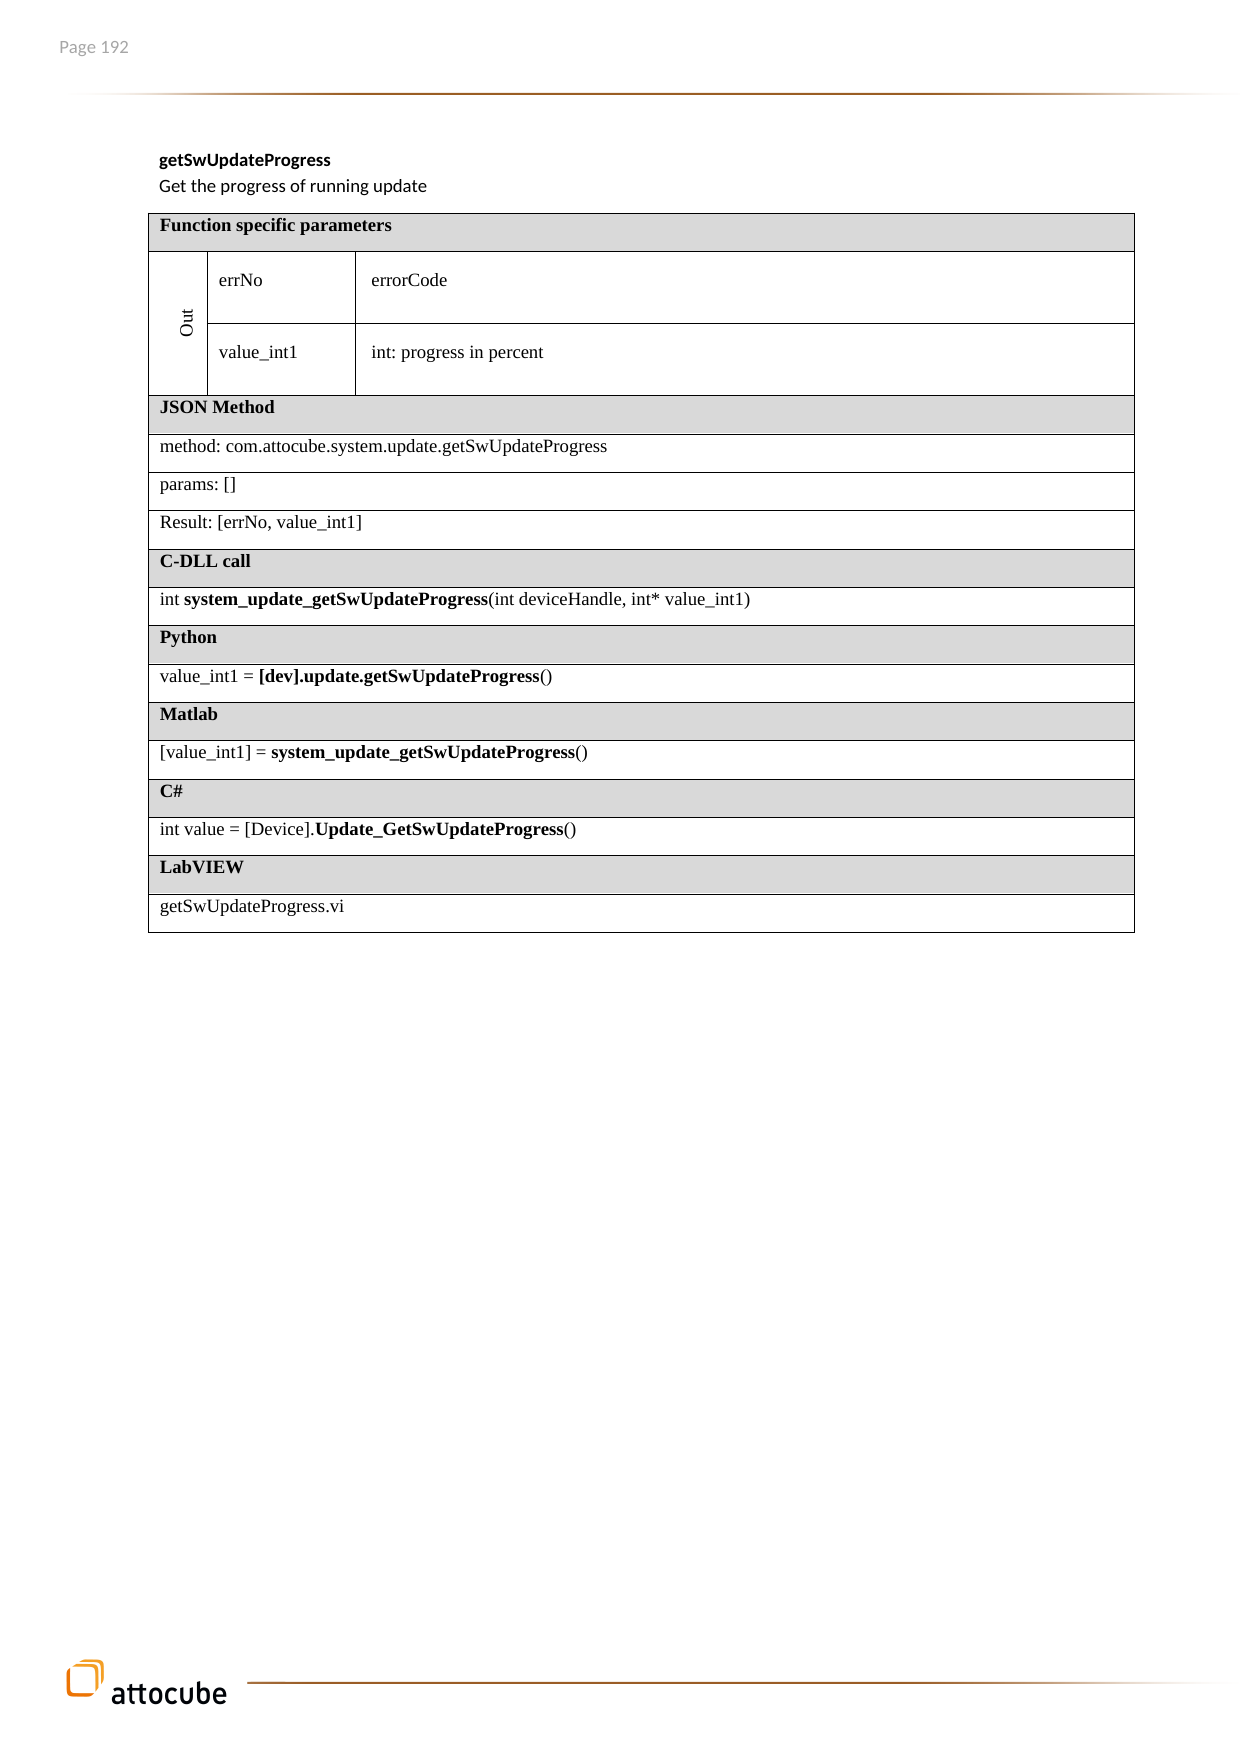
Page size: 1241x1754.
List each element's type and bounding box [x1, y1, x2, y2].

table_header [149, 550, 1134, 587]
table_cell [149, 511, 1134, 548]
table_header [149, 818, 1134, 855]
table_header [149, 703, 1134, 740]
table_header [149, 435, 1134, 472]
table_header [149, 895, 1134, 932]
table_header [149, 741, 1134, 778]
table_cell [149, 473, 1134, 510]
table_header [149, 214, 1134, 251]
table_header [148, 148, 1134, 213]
picture [68, 82, 1241, 108]
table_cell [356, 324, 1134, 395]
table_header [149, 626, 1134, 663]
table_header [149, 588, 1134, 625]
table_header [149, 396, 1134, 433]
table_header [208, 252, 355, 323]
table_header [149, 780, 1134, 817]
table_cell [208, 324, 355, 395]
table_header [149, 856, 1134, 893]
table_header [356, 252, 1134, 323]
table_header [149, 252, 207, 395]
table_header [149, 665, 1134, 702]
picture [10, 1651, 1240, 1711]
